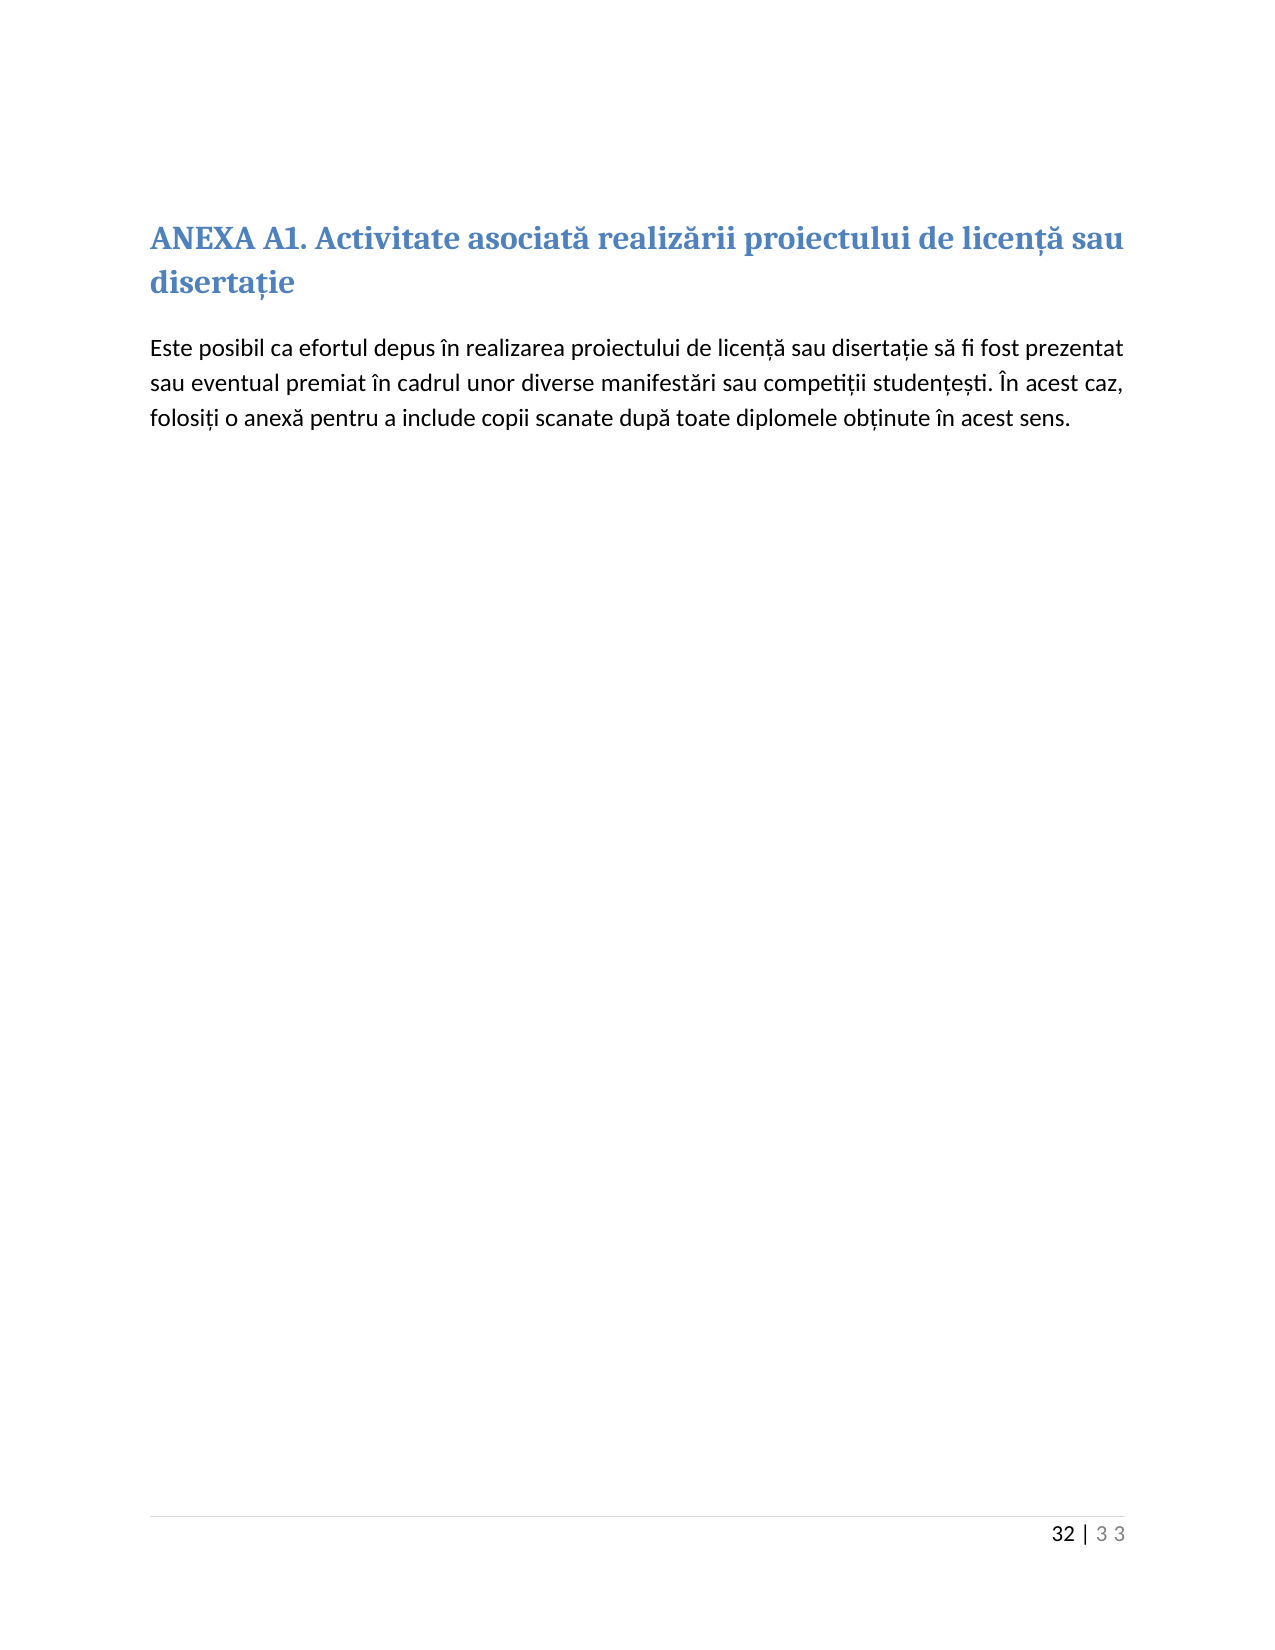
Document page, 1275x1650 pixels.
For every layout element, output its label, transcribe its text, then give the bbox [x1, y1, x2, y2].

text Este posibil ca efortul depus în realizarea proiectului de licență sau disertație să fi fost prezentat sau eventual premiat în cadrul unor diverse manifestări sau competiții studențești. În acest caz, folosiți o anexă pentru a include copii scanate după toate diplomele obținute în acest sens. [150, 332, 1125, 433]
subtitle ANEXA A1. Activitate asociată realizării proiectului de licență sau disertație [150, 219, 1125, 301]
